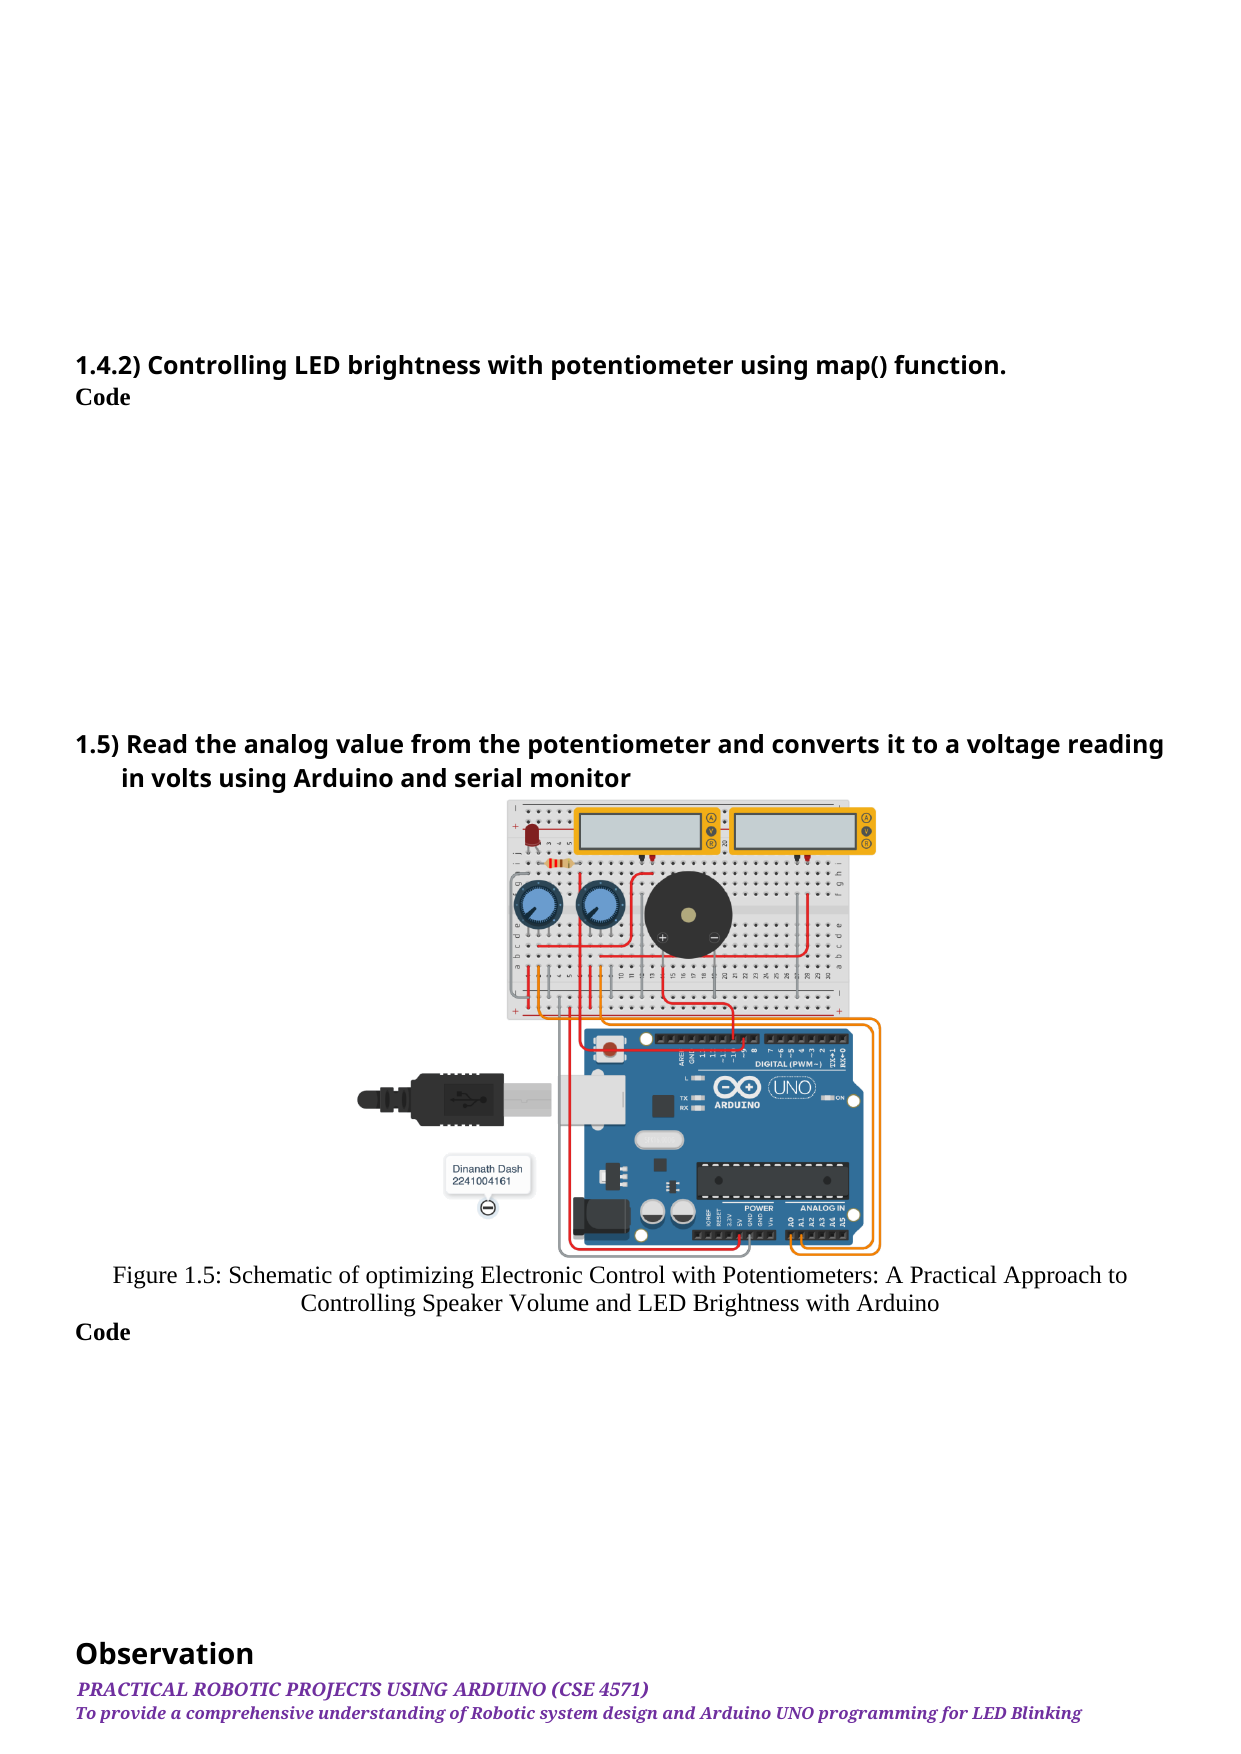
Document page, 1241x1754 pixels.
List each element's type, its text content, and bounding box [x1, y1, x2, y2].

text Figure 1.5: Schematic of optimizing Electronic Control with Potentiometers: A Practical Approach to Controlling Speaker Volume and LED Brightness with Arduino [75, 1260, 1165, 1317]
picture [355, 794, 885, 1260]
list Controlling LED brightness with potentiometer using map() function. [75, 347, 1165, 382]
text Code [75, 1317, 1165, 1346]
text Code [75, 382, 1165, 410]
list Read the analog value from the potentiometer and converts it to a voltage reading in volts using Arduino and serial monitor [75, 727, 1165, 795]
text Observation [75, 1633, 1165, 1673]
